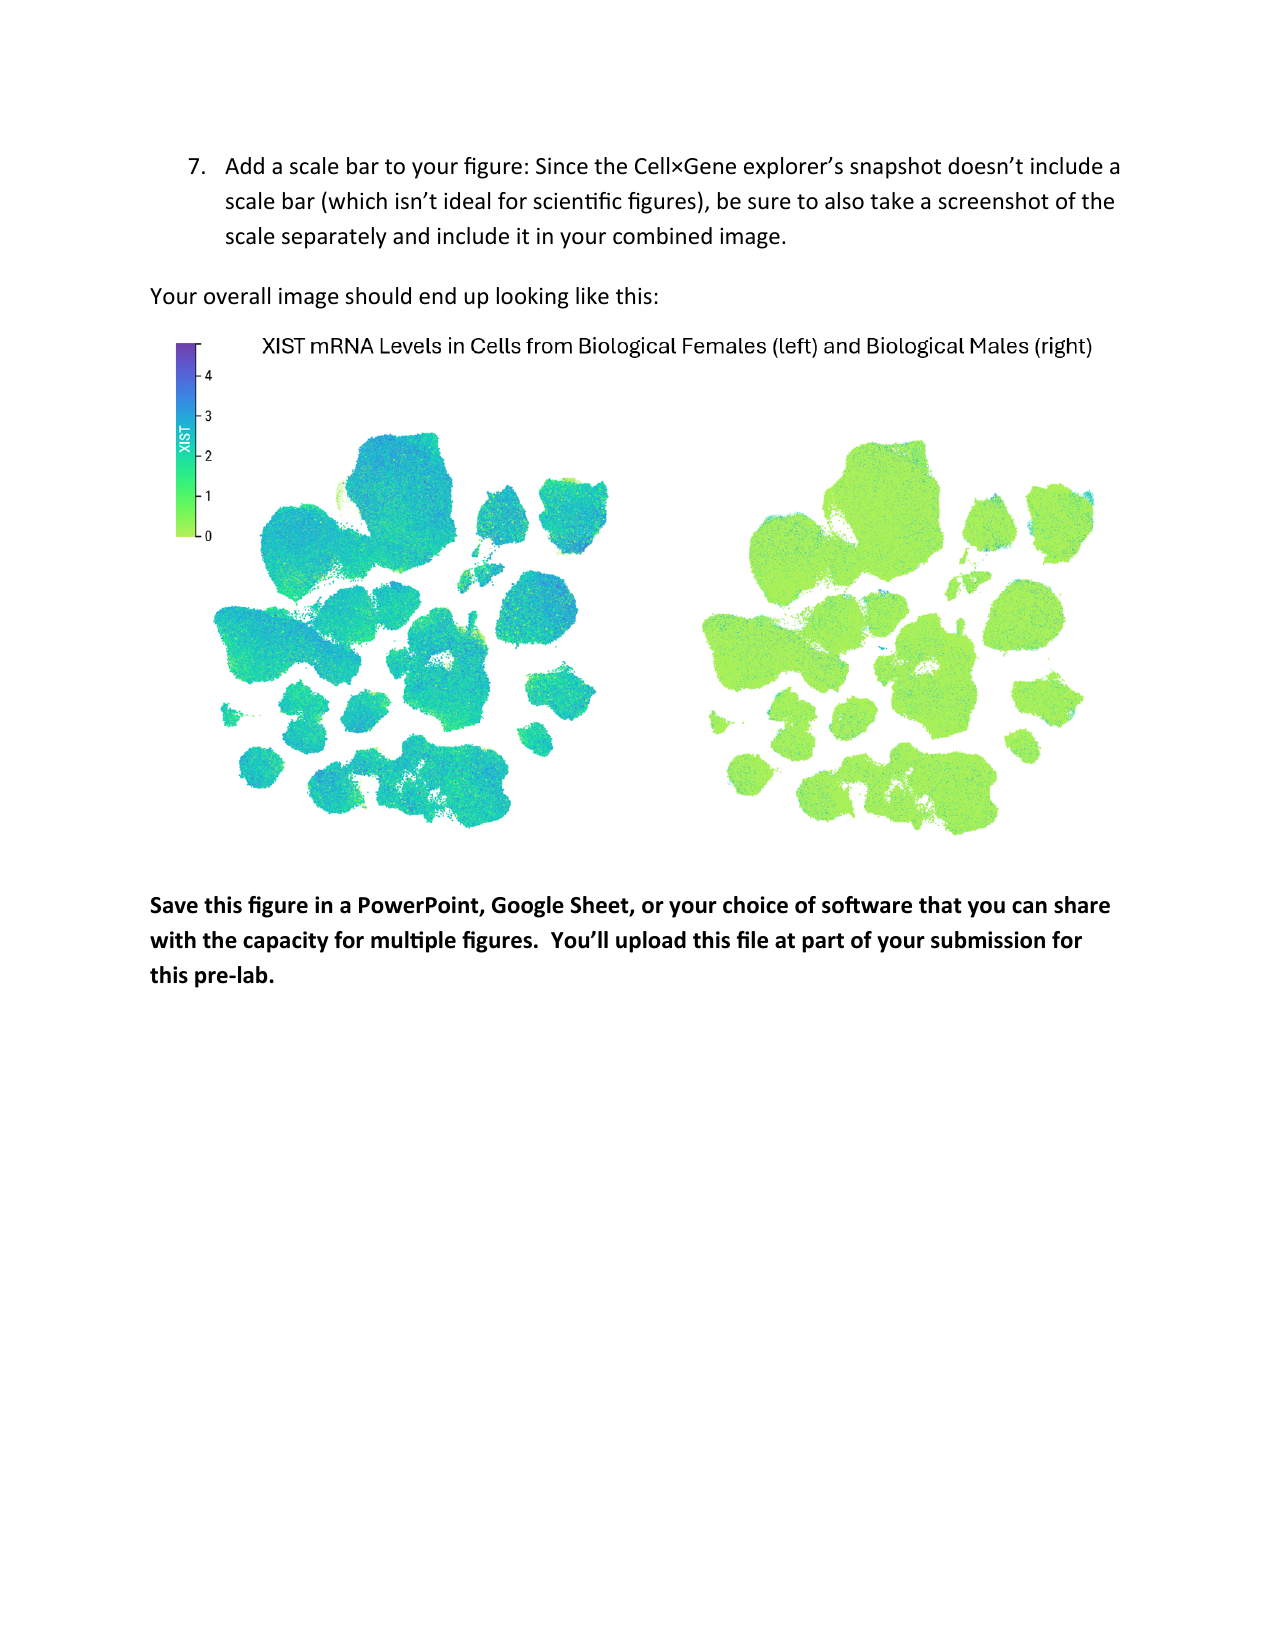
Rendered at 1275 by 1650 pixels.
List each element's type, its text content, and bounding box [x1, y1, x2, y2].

text Your overall image should end up looking like this: [150, 280, 1125, 311]
picture [150, 315, 1125, 851]
list Add a scale bar to your figure: Since the Cell×Gene explorer’s snapshot doesn’t include a scale bar (which isn’t ideal for scientific figures), be sure to also take a screenshot of the scale separately and include it in your combined image. [187, 150, 1125, 251]
text Save this figure in a PowerPoint, Google Sheet, or your choice of software that you can share with the capacity for multiple figures. You’ll upload this file at part of your submission for this pre-lab. [150, 889, 1125, 990]
